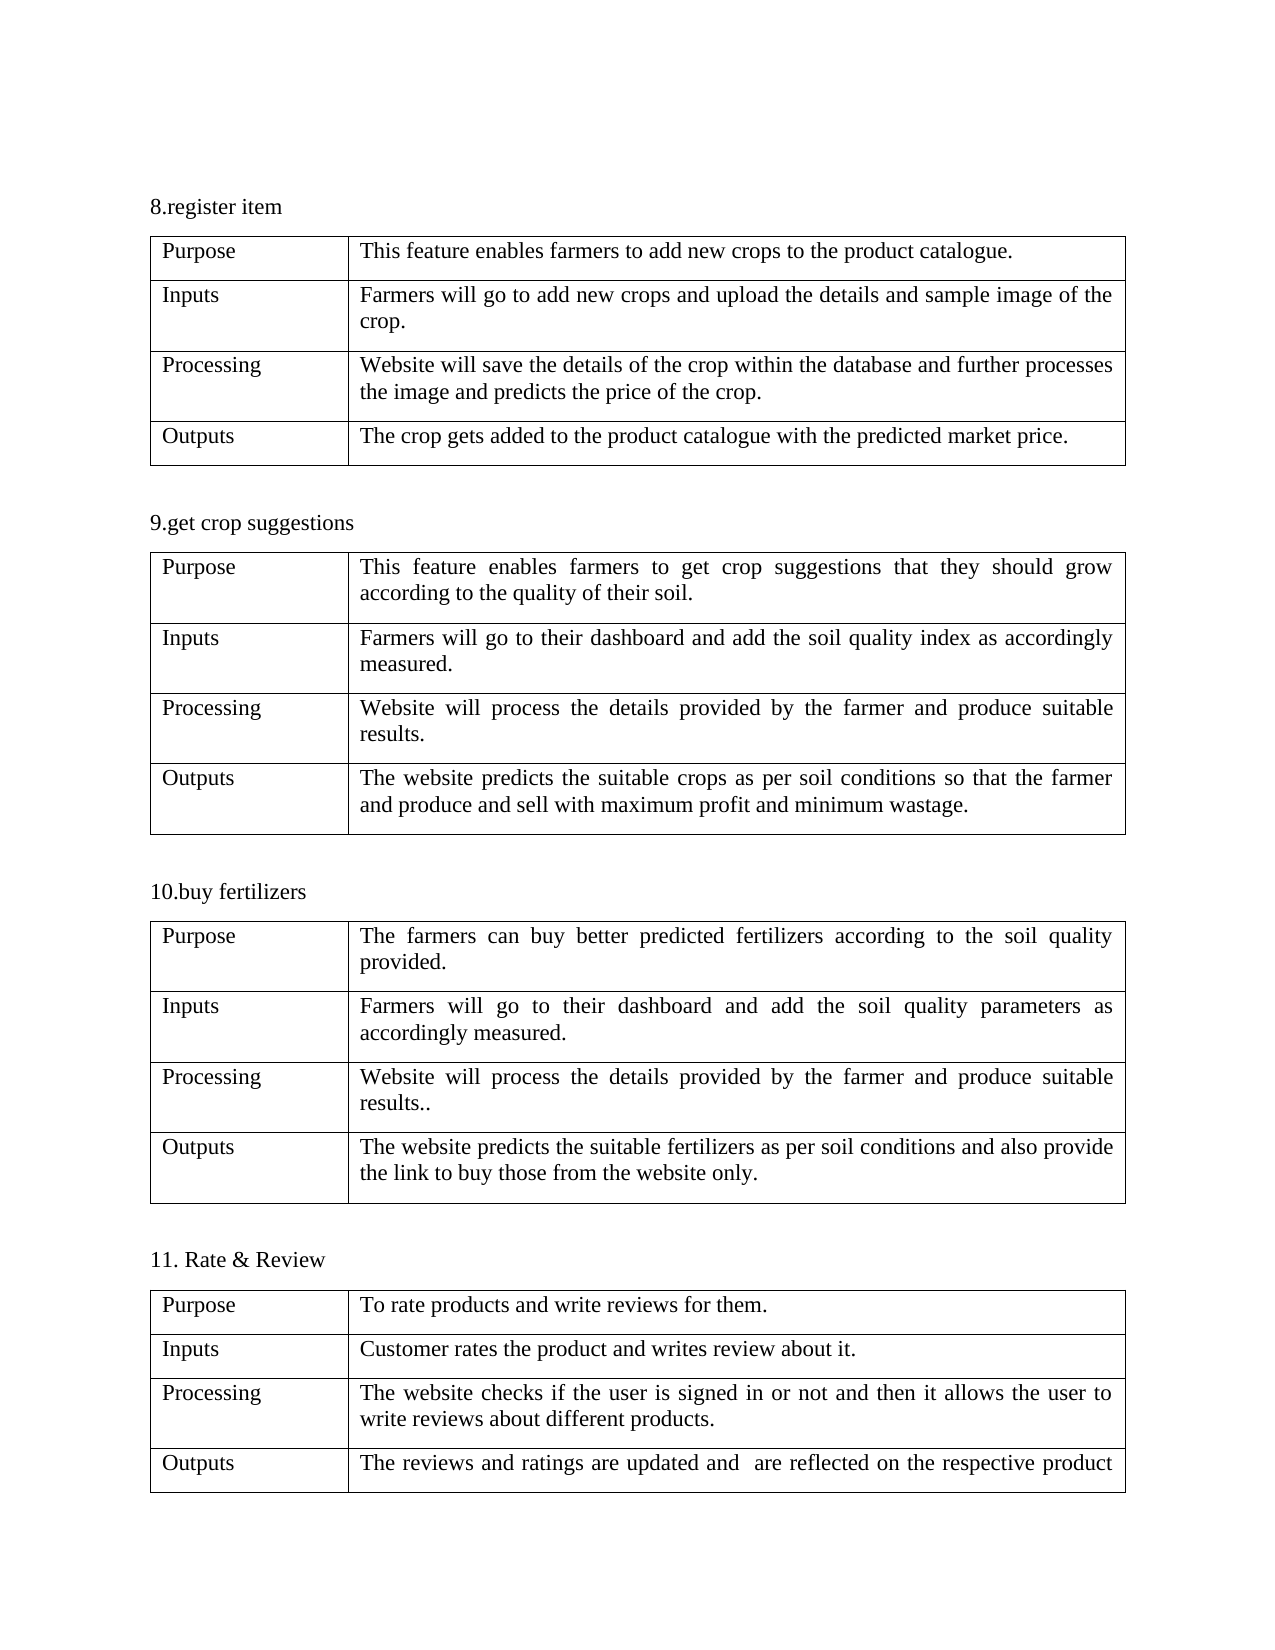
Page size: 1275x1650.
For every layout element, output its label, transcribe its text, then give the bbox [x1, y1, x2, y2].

table_cell Farmers will go to their dashboard and add the soil quality index as accordingly measured. [349, 624, 1125, 693]
table_cell Processing [151, 1063, 348, 1132]
table_header This feature enables farmers to add new crops to the product catalogue. [349, 237, 1125, 280]
table_cell Website will process the details provided by the farmer and produce suitable results.. [349, 1063, 1125, 1132]
table_cell Inputs [151, 281, 348, 351]
table_cell The crop gets added to the product catalogue with the predicted market price. [349, 422, 1125, 465]
table_cell Outputs [151, 1133, 348, 1202]
table_header Purpose [151, 237, 348, 280]
table_cell Outputs [151, 422, 348, 465]
table_cell The website checks if the user is signed in or not and then it allows the user to write reviews about different products. [349, 1379, 1125, 1448]
table_cell Outputs [151, 764, 348, 834]
table_header Purpose [151, 553, 348, 622]
text 11. Rate & Review [150, 1247, 1125, 1273]
table_cell Processing [151, 694, 348, 763]
table_header Purpose [151, 1291, 348, 1334]
table_cell The website predicts the suitable crops as per soil conditions so that the farmer and produce and sell with maximum profit and minimum wastage. [349, 764, 1125, 834]
table_header The farmers can buy better predicted fertilizers according to the soil quality provided. [349, 922, 1125, 991]
table_header To rate products and write reviews for them. [349, 1291, 1125, 1334]
table_cell Farmers will go to add new crops and upload the details and sample image of the crop. [349, 281, 1125, 351]
table_cell Processing [151, 352, 348, 421]
table_cell The website predicts the suitable fertilizers as per soil conditions and also provide the link to buy those from the website only. [349, 1133, 1125, 1202]
table_cell Inputs [151, 624, 348, 693]
table_header This feature enables farmers to get crop suggestions that they should grow according to the quality of their soil. [349, 553, 1125, 622]
text 8.register item [150, 193, 1125, 219]
table_cell Farmers will go to their dashboard and add the soil quality parameters as accordingly measured. [349, 992, 1125, 1062]
table_cell Website will save the details of the crop within the database and further processes the image and predicts the price of the crop. [349, 352, 1125, 421]
table_cell Inputs [151, 992, 348, 1062]
table_cell Processing [151, 1379, 348, 1448]
table_header Purpose [151, 922, 348, 991]
table_cell Website will process the details provided by the farmer and produce suitable results. [349, 694, 1125, 763]
text 10.buy fertilizers [150, 878, 1125, 904]
table_cell Outputs [151, 1449, 348, 1492]
table_cell Inputs [151, 1335, 348, 1378]
text 9.get crop suggestions [150, 509, 1125, 535]
table_cell Customer rates the product and writes review about it. [349, 1335, 1125, 1378]
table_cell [349, 1449, 1125, 1492]
